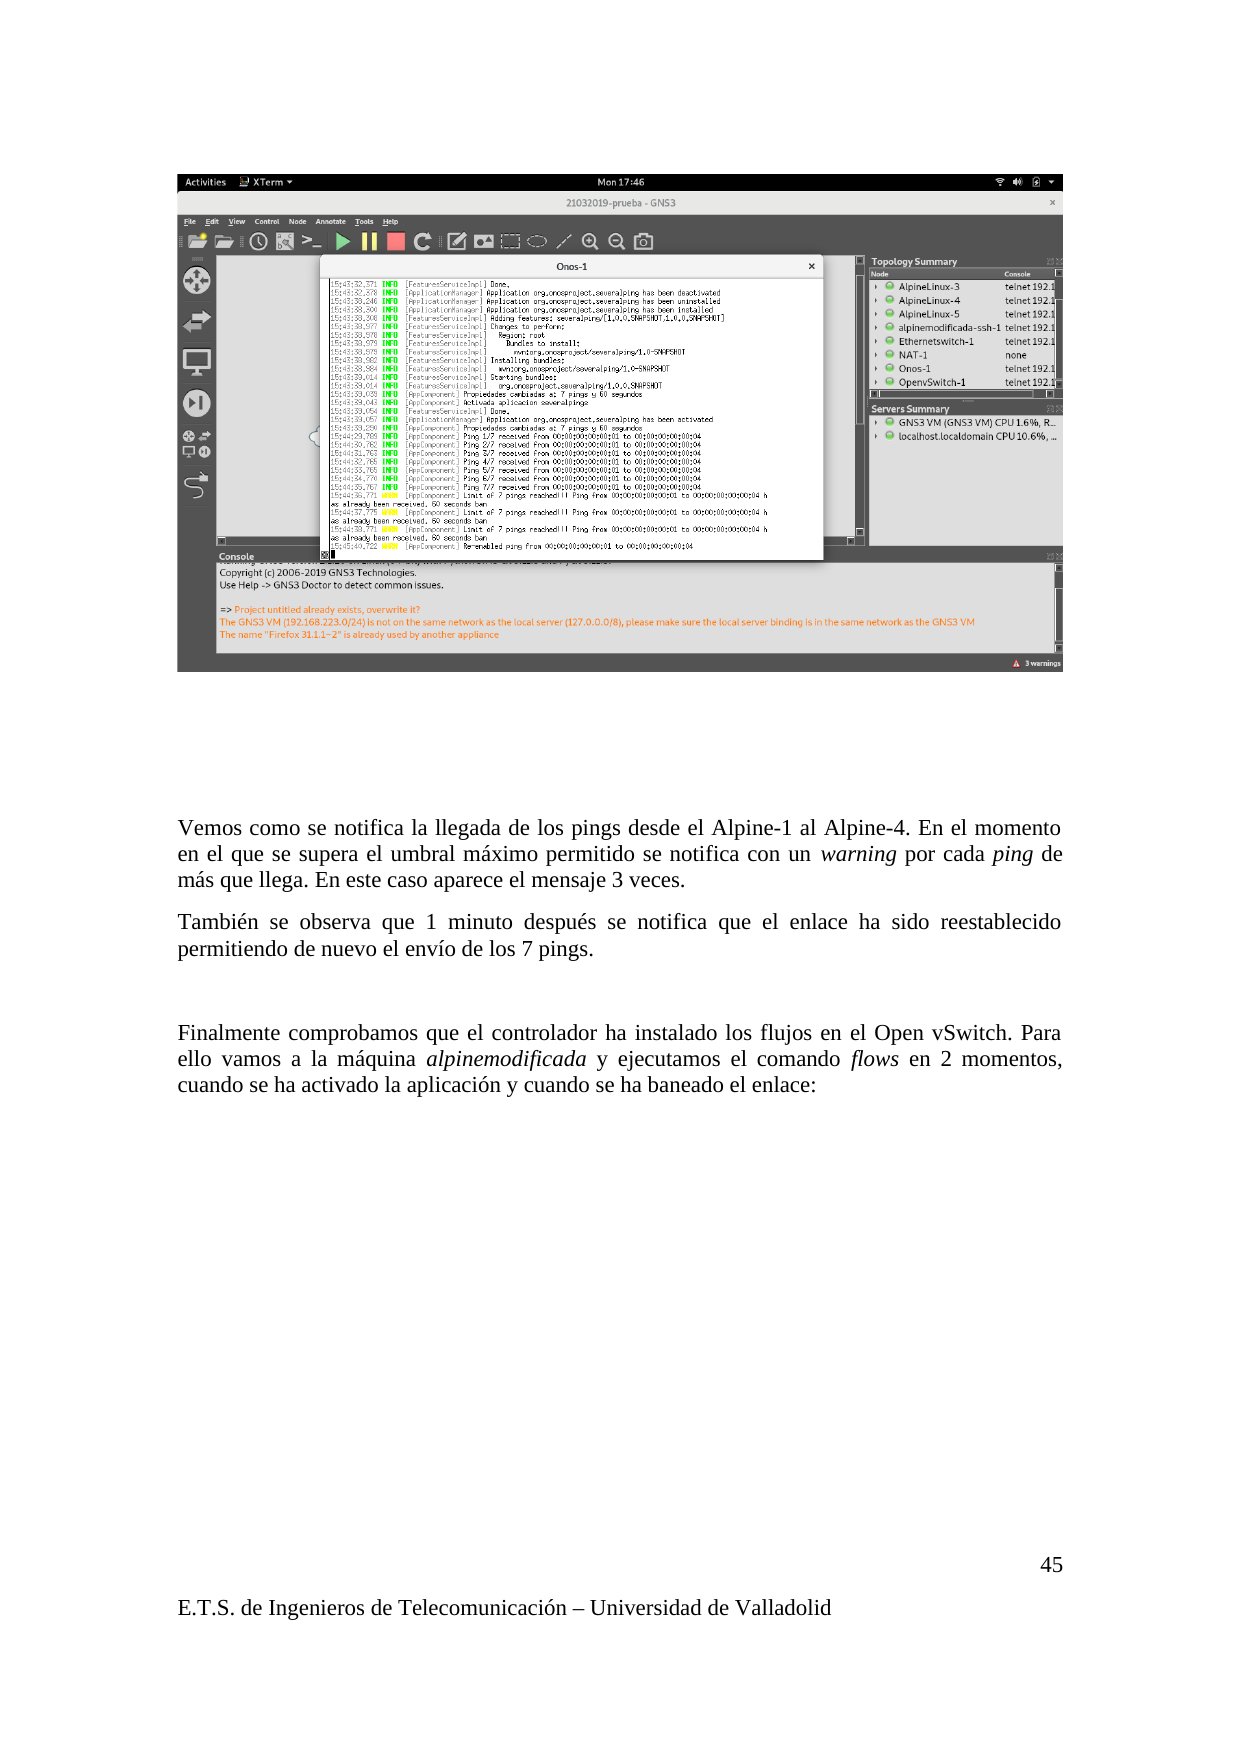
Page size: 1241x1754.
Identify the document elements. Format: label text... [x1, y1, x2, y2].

text Finalmente comprobamos que el controlador ha instalado los flujos en el Open vSwitch. Para ello vamos a la máquina alpinemodificada y ejecutamos el comando flows en 2 momentos, cuando se ha activado la aplicación y cuando se ha baneado el enlace: [177, 1019, 1063, 1098]
picture [177, 174, 1063, 672]
text Vemos como se notifica la llegada de los pings desde el Alpine-1 al Alpine-4. En el momento en el que se supera el umbral máximo permitido se notifica con un warning por cada ping de más que llega. En este caso aparece el mensaje 3 veces. [177, 814, 1063, 893]
text También se observa que 1 minuto después se notifica que el enlace ha sido reestablecido permitiendo de nuevo el envío de los 7 pings. [177, 908, 1063, 961]
